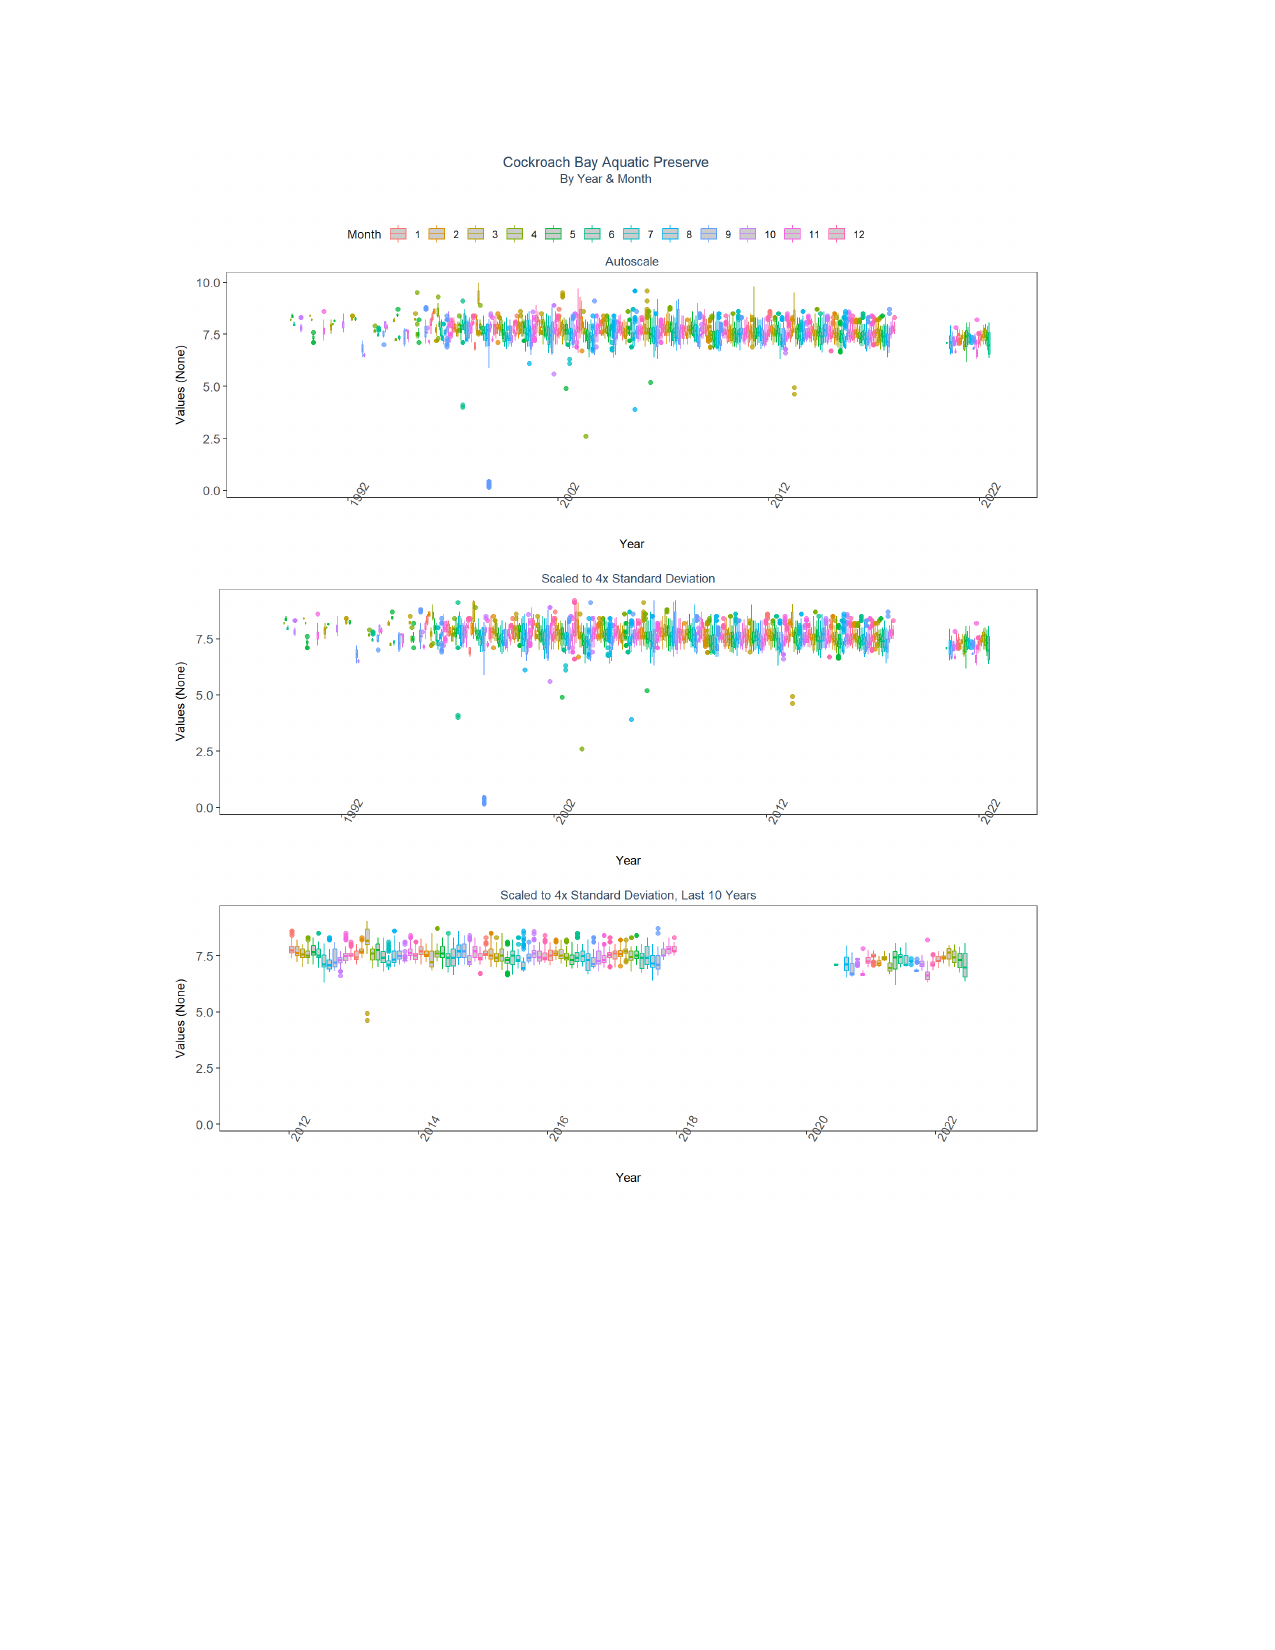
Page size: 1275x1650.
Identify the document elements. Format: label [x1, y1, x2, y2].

picture [168, 150, 1044, 1200]
